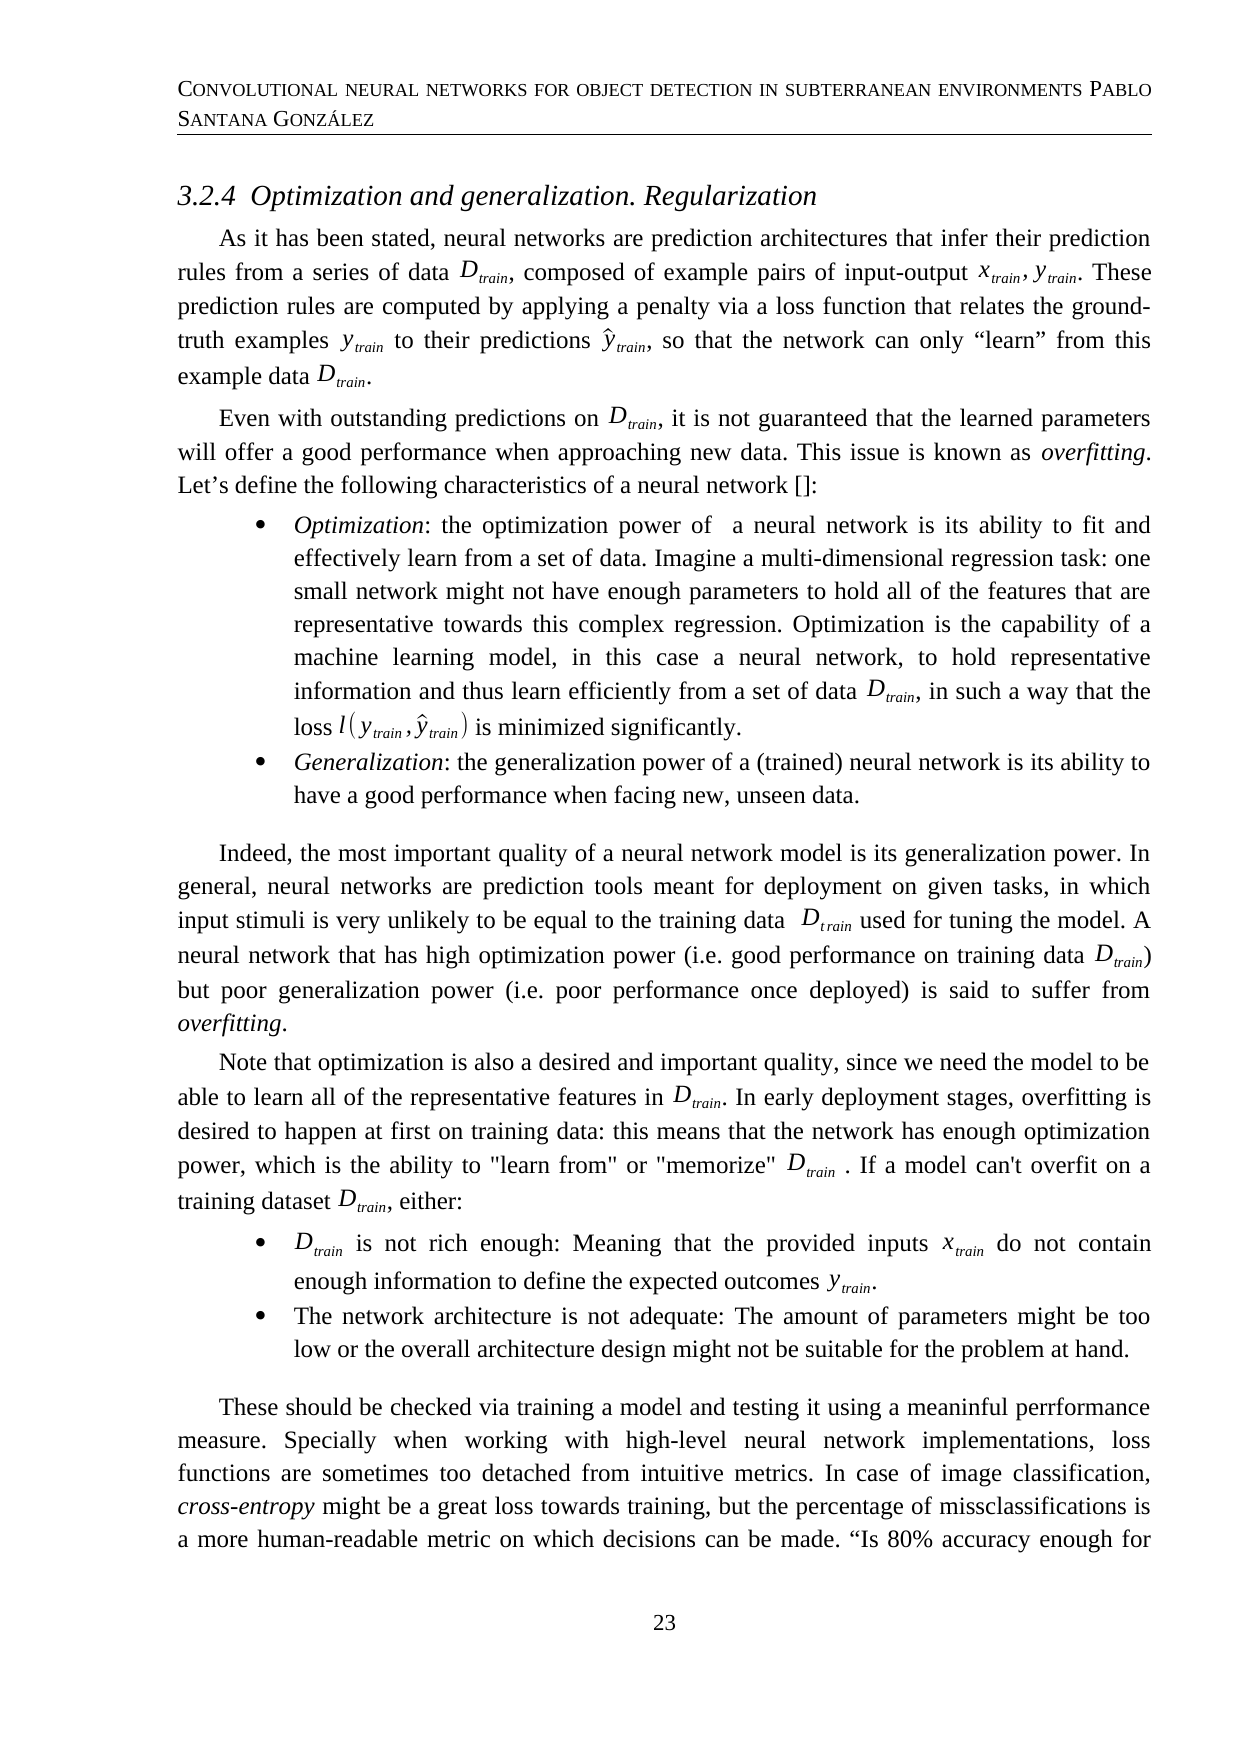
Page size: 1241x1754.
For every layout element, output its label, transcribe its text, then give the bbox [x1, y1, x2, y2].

list Generalization: the generalization power of a (trained) neural network is its ability to have a good performance when facing new, unseen data. [256, 747, 1152, 808]
list is not rich enough: Meaning that the provided inputs do not contain enough information to define the expected outcomes . [256, 1226, 1152, 1296]
list Optimization: the optimization power of a neural network is its ability to fit and effectively learn from a set of data. Imagine a multi-dimensional regression task: one small network might not have enough parameters to hold all of the features that are representative towards this complex regression. Optimization is the capability of a machine learning model, in this case a neural network, to hold representative information and thus learn efficiently from a set of data , in such a way that the loss is minimized significantly. [256, 510, 1152, 742]
subtitle Optimization and generalization. Regularization [177, 178, 1152, 211]
text Indeed, the most important quality of a neural network model is its generalization power. In general, neural networks are prediction tools meant for deployment on given tasks, in which input stimuli is very unlikely to be equal to the training data used for tuning the model. A neural network that has high optimization power (i.e. good performance on training data ) but poor generalization power (i.e. poor performance once deployed) is said to suffer from overfitting. [177, 838, 1152, 1037]
text Even with outstanding predictions on , it is not guaranteed that the learned parameters will offer a good performance when approaching new data. This issue is known as overfitting. Let’s define the following characteristics of a neural network []: [177, 402, 1152, 499]
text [177, 1392, 1152, 1553]
list The network architecture is not adequate: The amount of parameters might be too low or the overall architecture design might not be suitable for the problem at hand. [256, 1301, 1152, 1362]
text As it has been stated, neural networks are prediction architectures that infer their prediction rules from a series of data , composed of example pairs of input-output . These prediction rules are computed by applying a penalty via a loss function that relates the ground-truth examples to their predictions , so that the network can only “learn” from this example data . [177, 223, 1152, 391]
text Note that optimization is also a desired and important quality, since we need the model to be able to learn all of the representative features in . In early deployment stages, overfitting is desired to happen at first on training data: this means that the network has enough optimization power, which is the ability to "learn from" or "memorize" . If a model can't overfit on a training dataset , either: [177, 1047, 1152, 1216]
